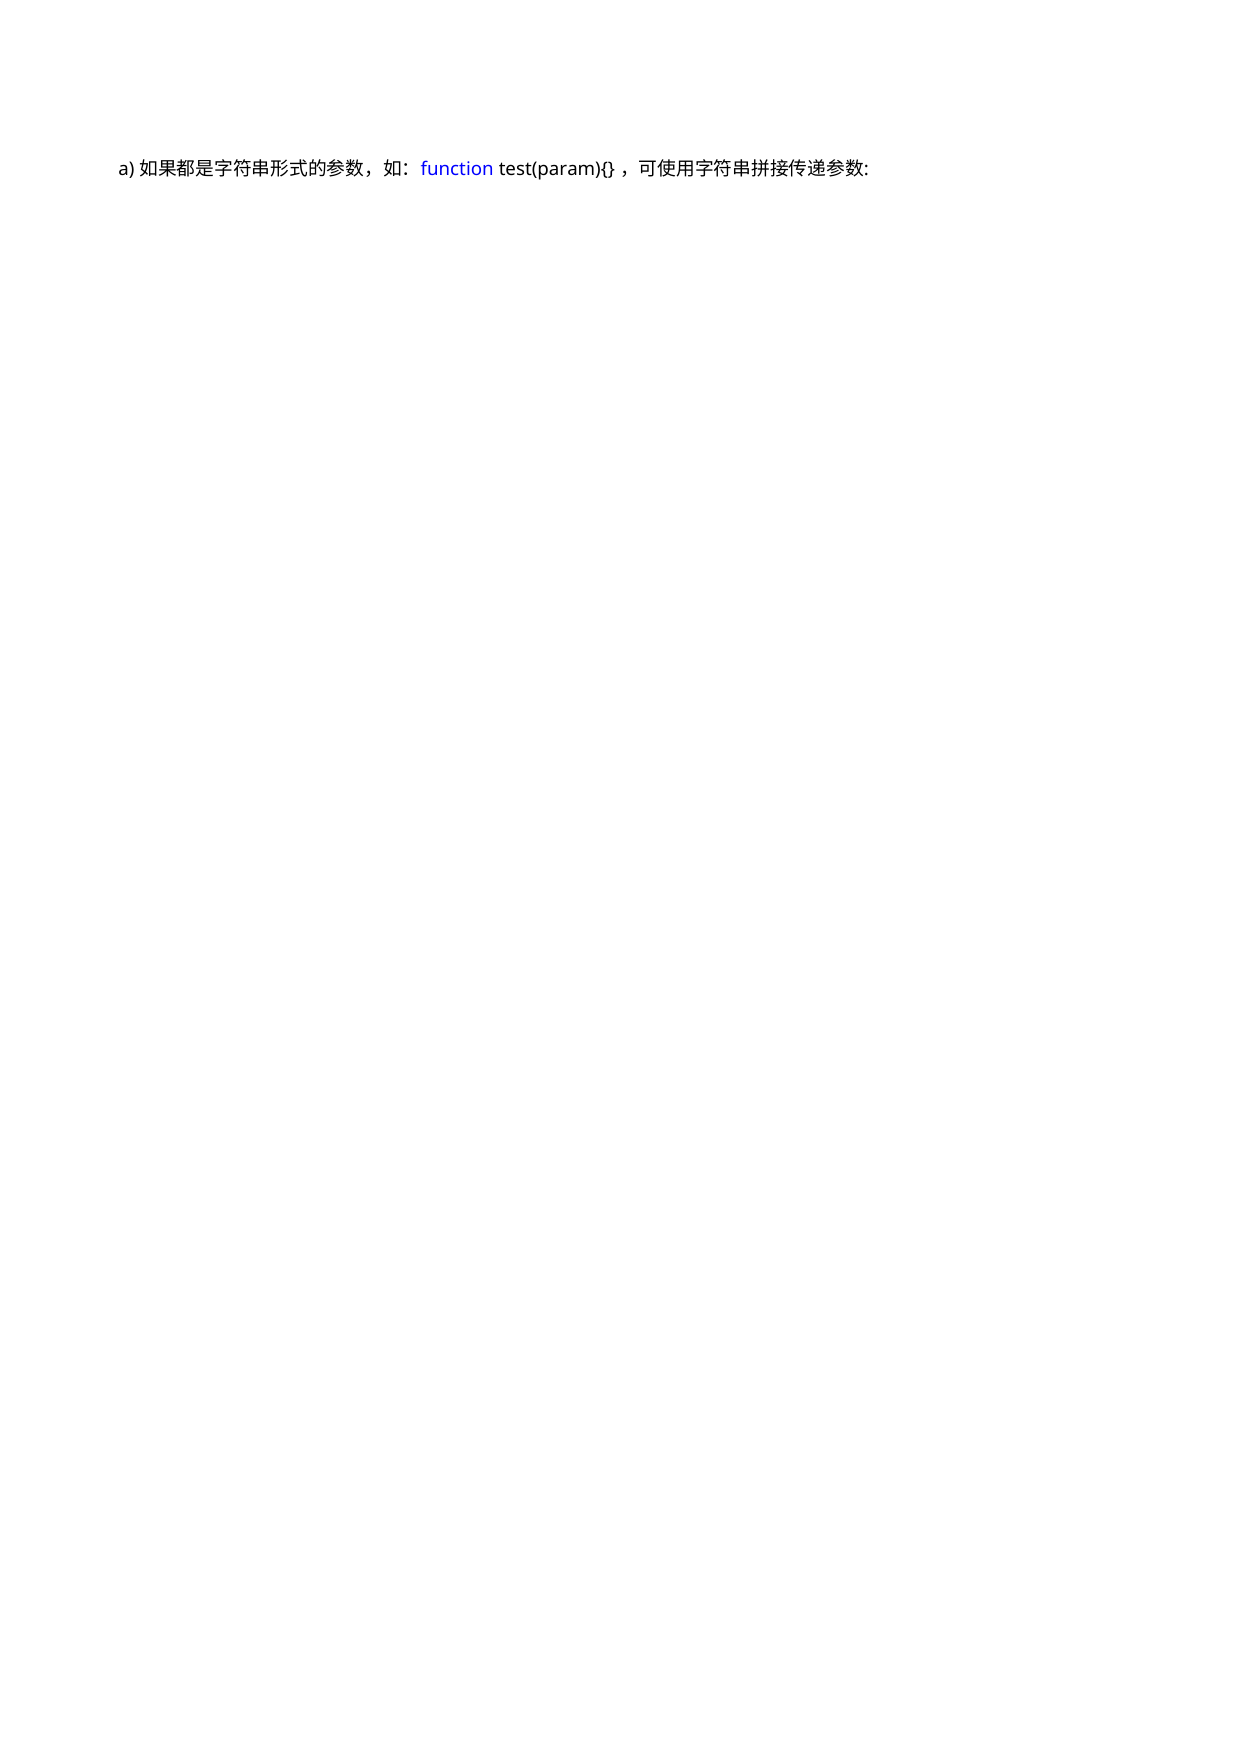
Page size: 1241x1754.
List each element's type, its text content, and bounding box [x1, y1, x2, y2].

text a) 如果都是字符串形式的参数，如：function test(param){} ，可使用字符串拼接传递参数: [110, 153, 1158, 183]
